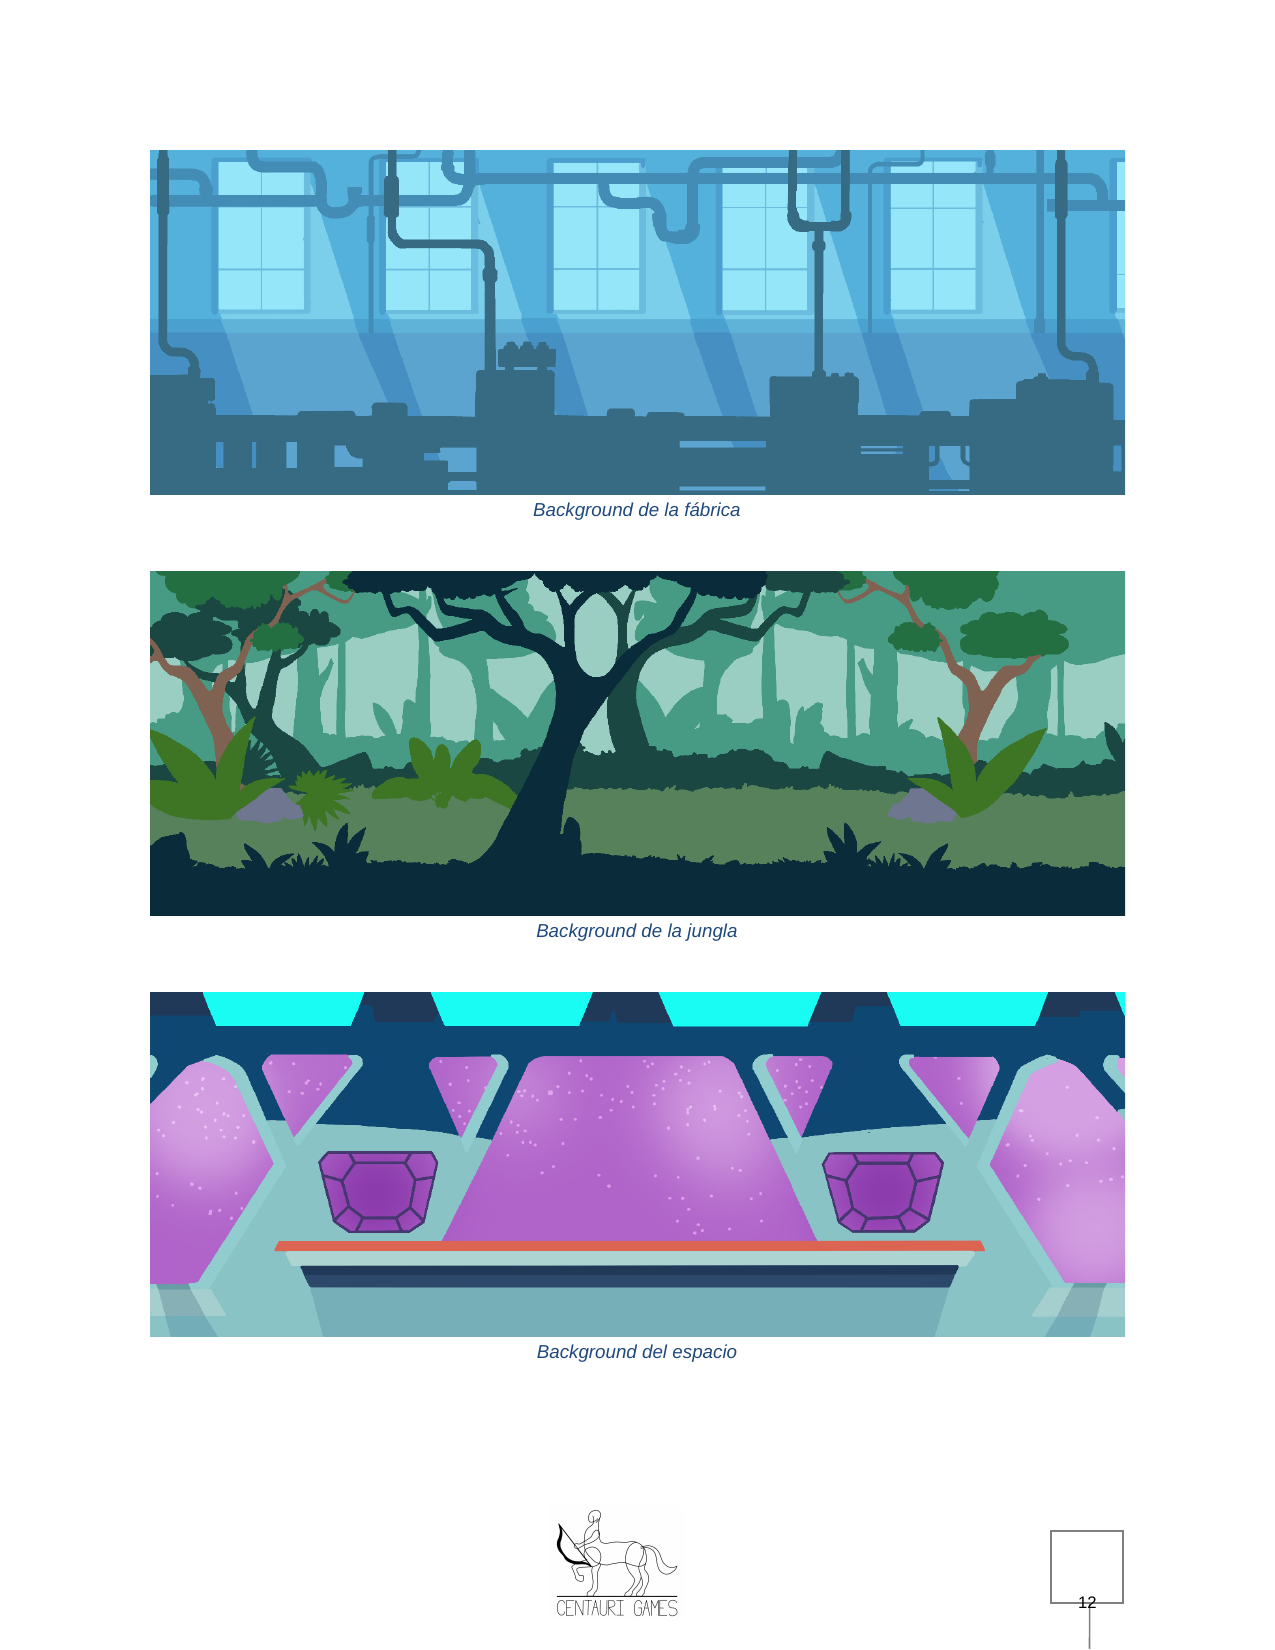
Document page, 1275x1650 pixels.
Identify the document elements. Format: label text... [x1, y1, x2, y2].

picture [549, 1506, 685, 1620]
picture [150, 992, 1125, 1337]
picture [150, 571, 1125, 916]
text Background de la jungla [150, 920, 1125, 941]
text Background del espacio [150, 1341, 1125, 1362]
text Background de la fábrica [150, 498, 1125, 520]
picture [150, 150, 1125, 495]
